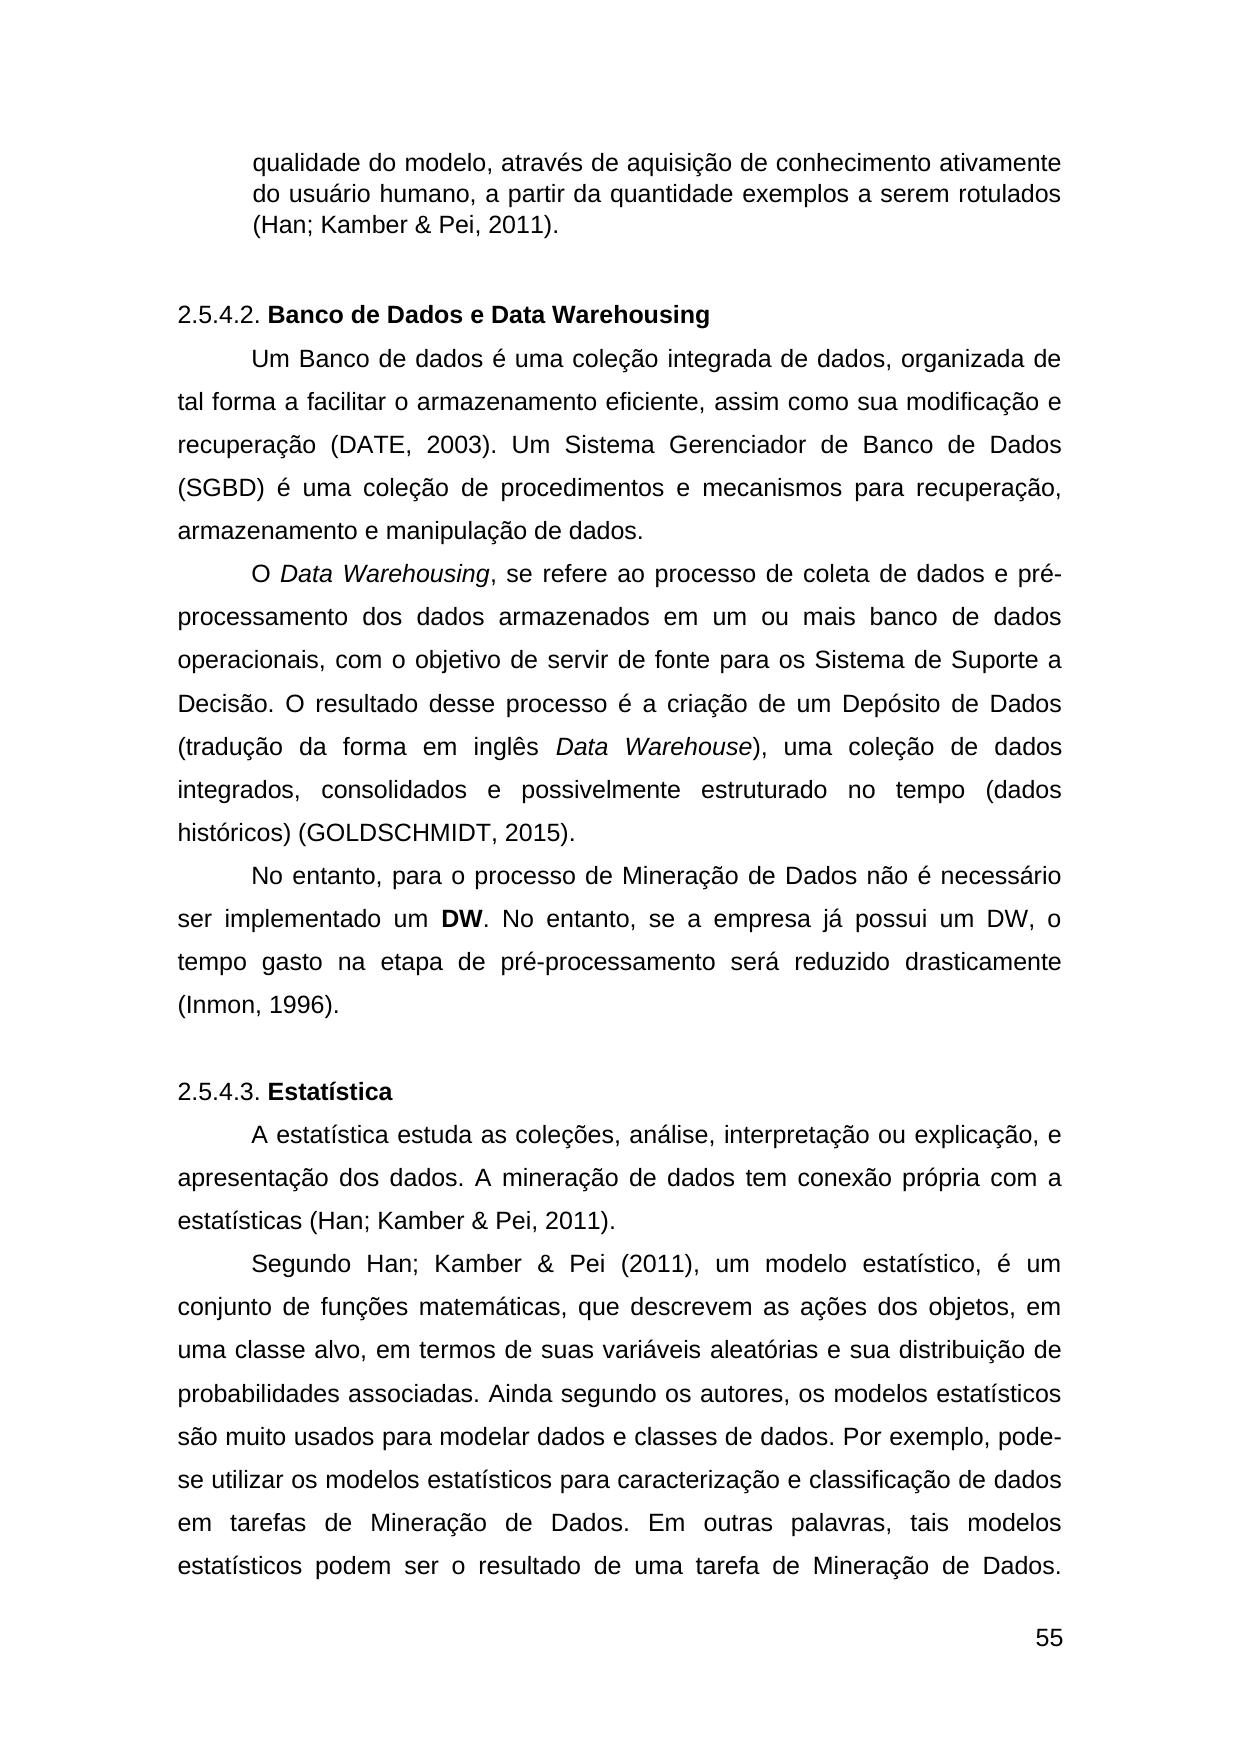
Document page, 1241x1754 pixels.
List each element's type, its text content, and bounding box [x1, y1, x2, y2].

text 2.5.4.3. Estatística [177, 1077, 1063, 1106]
text No entanto, para o processo de Mineração de Dados não é necessário ser implementado um DW. No entanto, se a empresa já possui um DW, o tempo gasto na etapa de pré-processamento será reduzido drasticamente (Inmon, 1996). [177, 861, 1063, 1019]
text A estatística estuda as coleções, análise, interpretação ou explicação, e apresentação dos dados. A mineração de dados tem conexão própria com a estatísticas (Han; Kamber & Pei, 2011). [177, 1120, 1063, 1235]
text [177, 1249, 1063, 1580]
text O Data Warehousing, se refere ao processo de coleta de dados e pré-processamento dos dados armazenados em um ou mais banco de dados operacionais, com o objetivo de servir de fonte para os Sistema de Suporte a Decisão. O resultado desse processo é a criação de um Depósito de Dados (tradução da forma em inglês Data Warehouse), uma coleção de dados integrados, consolidados e possivelmente estruturado no tempo (dados históricos) (GOLDSCHMIDT, 2015). [177, 559, 1063, 847]
text 2.5.4.2. Banco de Dados e Data Warehousing [177, 301, 1063, 329]
text Um Banco de dados é uma coleção integrada de dados, organizada de tal forma a facilitar o armazenamento eficiente, assim como sua modificação e recuperação (DATE, 2003). Um Sistema Gerenciador de Banco de Dados (SGBD) é uma coleção de procedimentos e mecanismos para recuperação, armazenamento e manipulação de dados. [177, 344, 1063, 545]
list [215, 148, 1063, 238]
